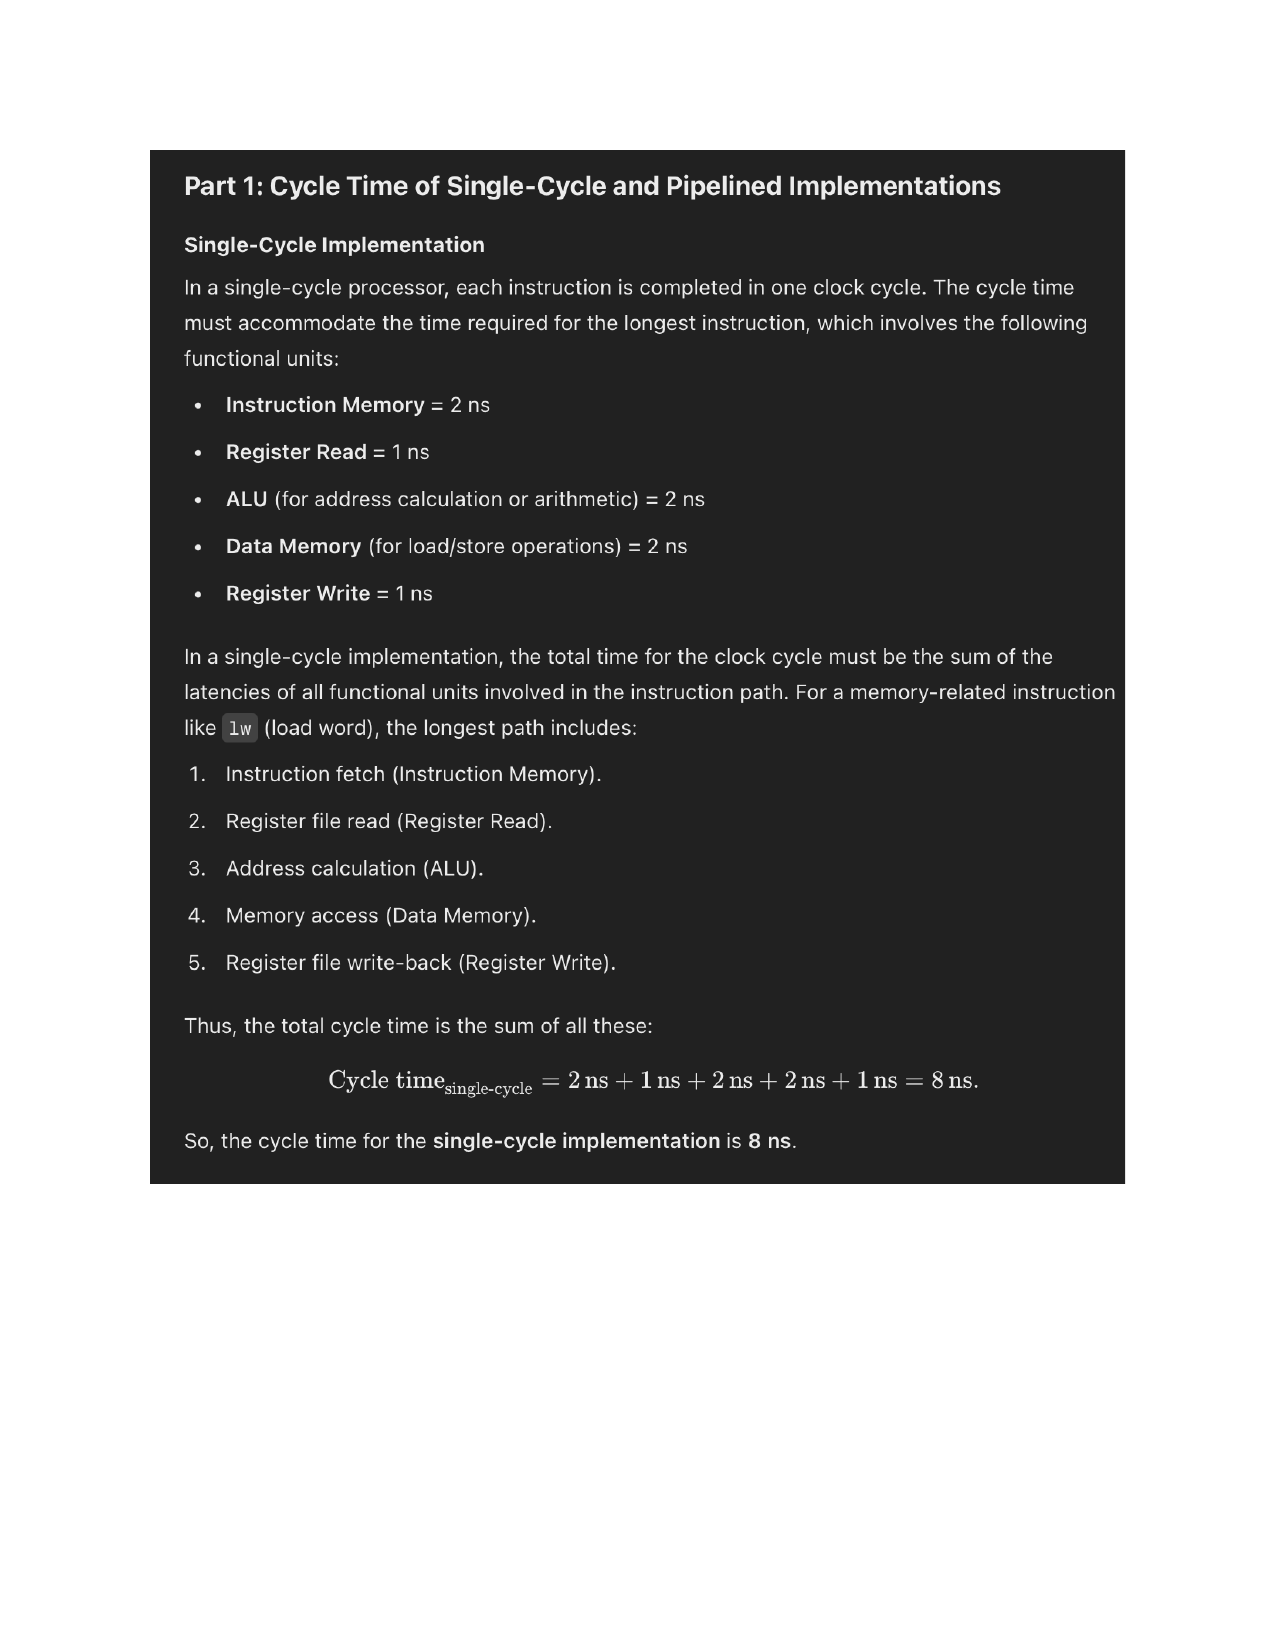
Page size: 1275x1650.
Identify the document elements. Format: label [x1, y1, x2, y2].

picture [150, 150, 1125, 1184]
